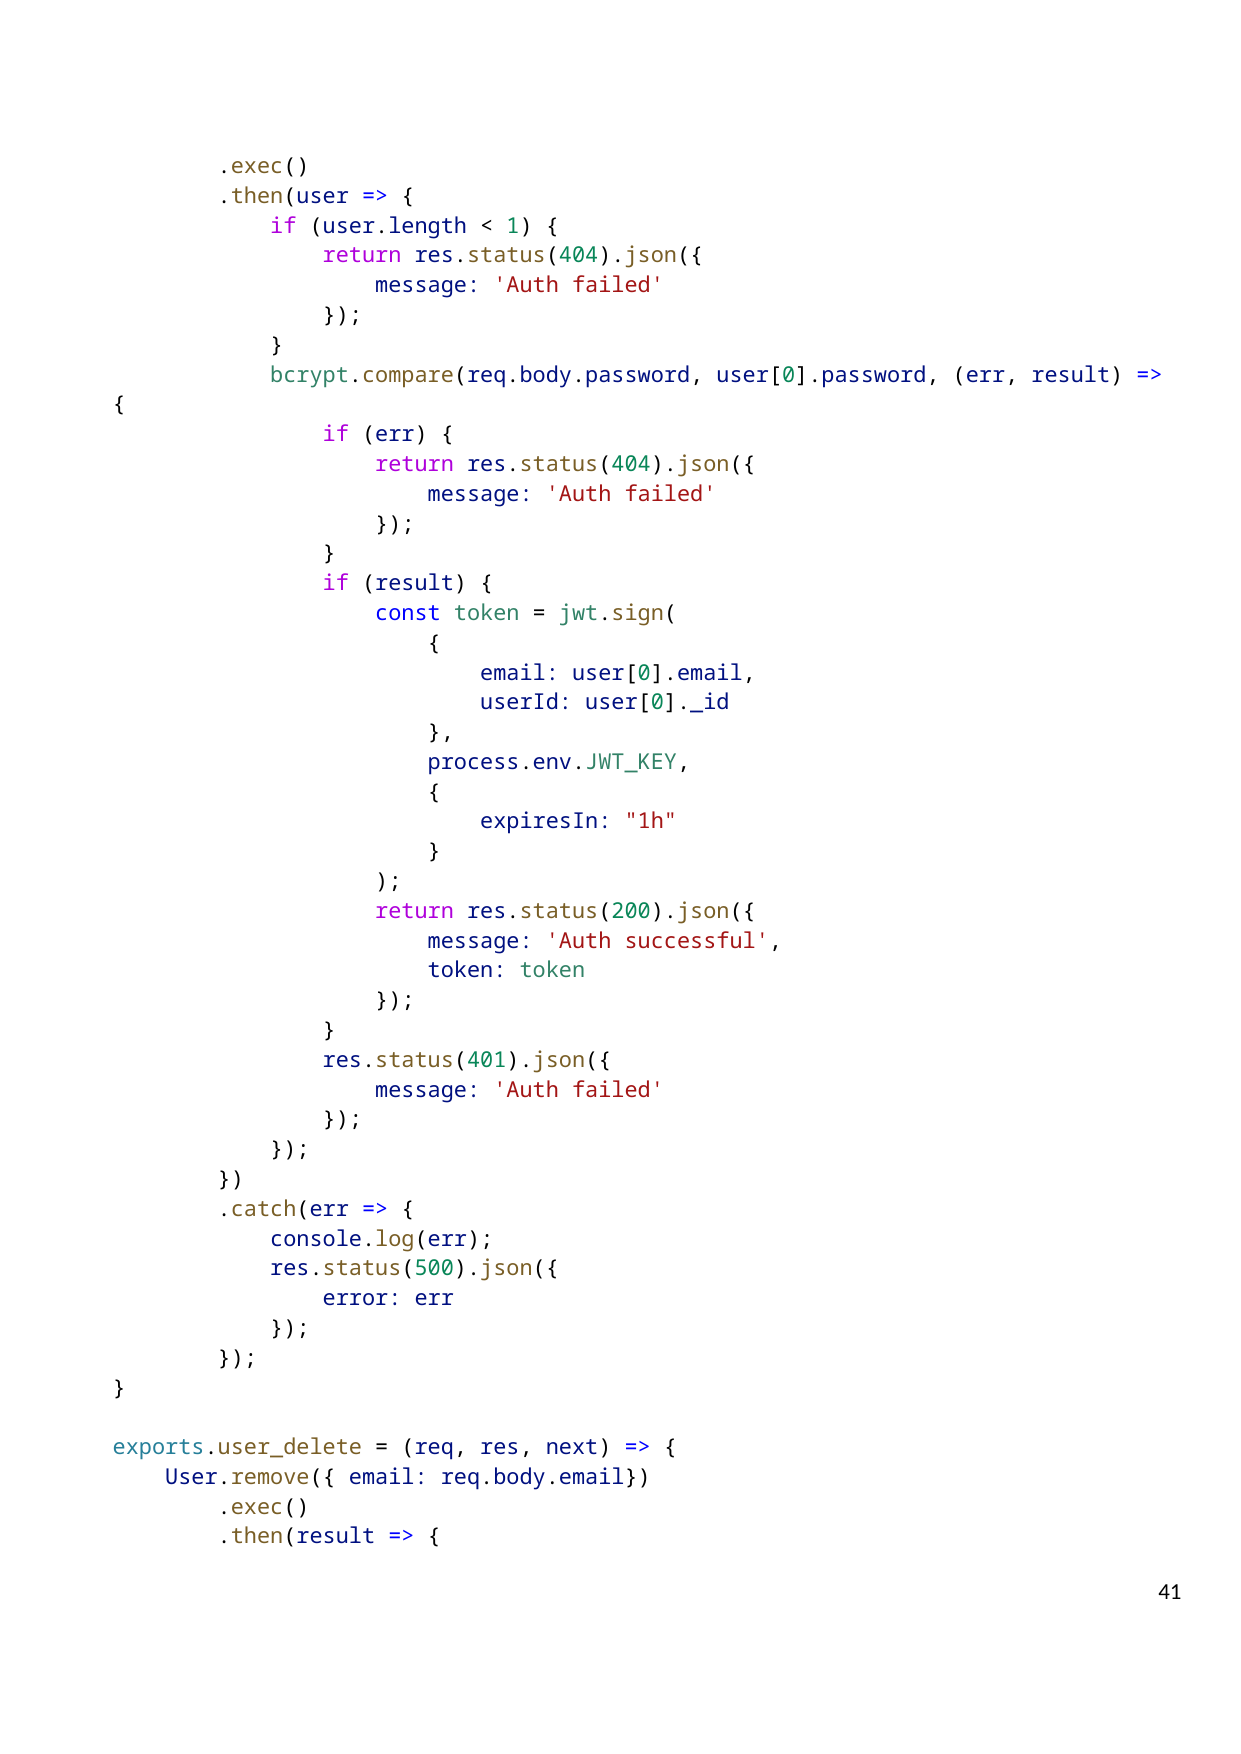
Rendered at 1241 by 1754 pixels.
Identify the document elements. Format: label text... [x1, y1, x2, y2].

text if (err) { [112, 418, 1181, 448]
text process.env.JWT_KEY, [112, 746, 1181, 776]
text if (result) { [112, 567, 1181, 597]
text }) [112, 1163, 1181, 1193]
text }, [112, 716, 1181, 746]
text .exec() [112, 150, 1181, 180]
text const token = jwt.sign( [112, 597, 1181, 627]
text message: 'Auth successful', [112, 924, 1181, 954]
text return res.status(404).json({ [112, 448, 1181, 478]
text .exec() [112, 1491, 1181, 1520]
text expiresIn: "1h" [112, 805, 1181, 835]
text message: 'Auth failed' [112, 478, 1181, 507]
text .catch(err => { [112, 1193, 1181, 1222]
text bcrypt.compare(req.body.password, user[0].password, (err, result) => { [112, 358, 1181, 418]
text }); [112, 507, 1181, 537]
text message: 'Auth failed' [112, 1073, 1181, 1103]
text exports.user_delete = (req, res, next) => { [112, 1431, 1181, 1461]
text message: 'Auth failed' [112, 269, 1181, 299]
text token: token [112, 954, 1181, 984]
text res.status(500).json({ [112, 1252, 1181, 1282]
text { [112, 627, 1181, 656]
text } [112, 329, 1181, 358]
text email: user[0].email, [112, 656, 1181, 686]
text }); [112, 984, 1181, 1014]
text console.log(err); [112, 1222, 1181, 1252]
text { [112, 776, 1181, 805]
text } [112, 537, 1181, 567]
text }); [112, 1312, 1181, 1342]
text res.status(401).json({ [112, 1044, 1181, 1073]
text User.remove({ email: req.body.email}) [112, 1461, 1181, 1491]
text }); [112, 1103, 1181, 1133]
text .then(user => { [112, 180, 1181, 209]
text }); [112, 1342, 1181, 1371]
text return res.status(404).json({ [112, 239, 1181, 269]
text ); [112, 865, 1181, 895]
text if (user.length < 1) { [112, 209, 1181, 239]
text } [112, 835, 1181, 865]
text } [112, 1014, 1181, 1044]
text return res.status(200).json({ [112, 895, 1181, 924]
text }); [112, 1133, 1181, 1163]
text error: err [112, 1282, 1181, 1312]
text userId: user[0]._id [112, 686, 1181, 716]
text } [112, 1371, 1181, 1401]
text .then(result => { [112, 1520, 1181, 1550]
text }); [112, 299, 1181, 329]
